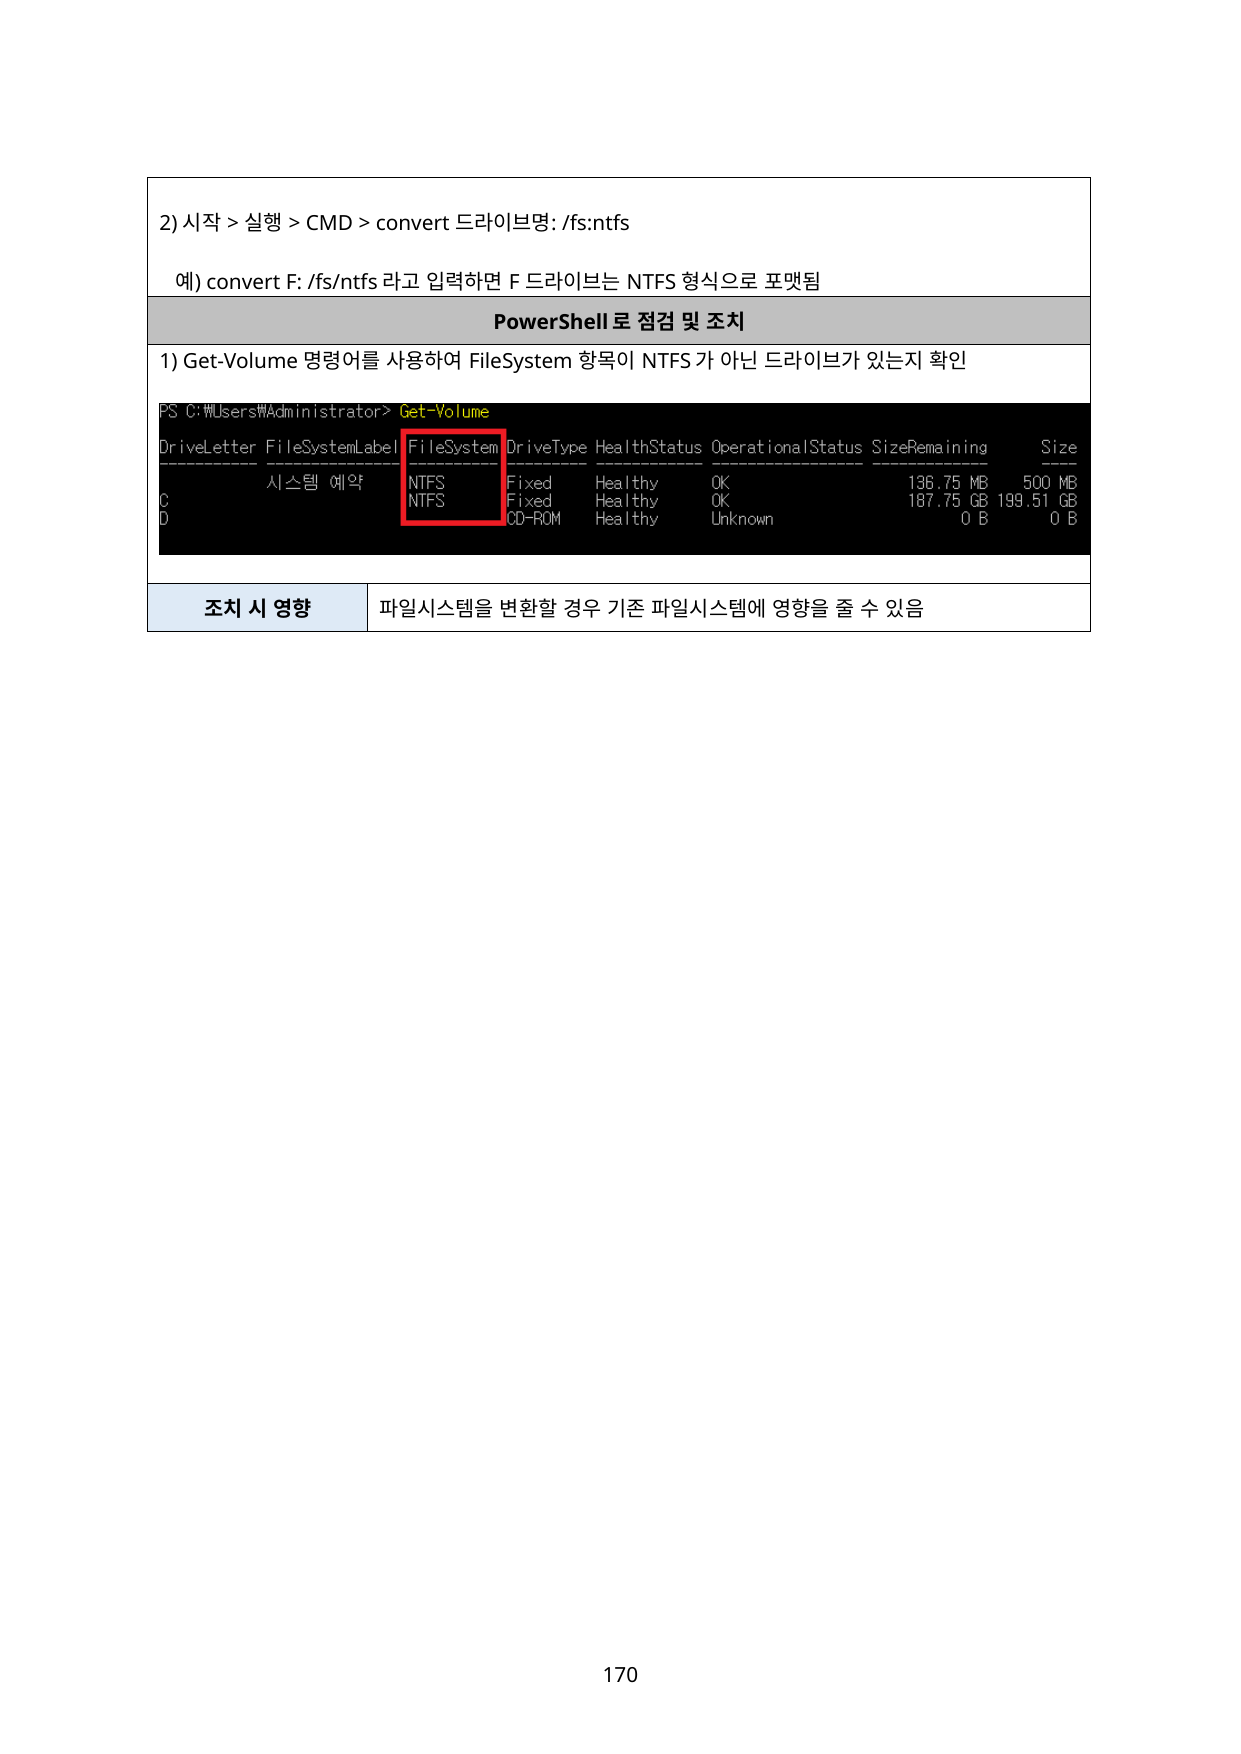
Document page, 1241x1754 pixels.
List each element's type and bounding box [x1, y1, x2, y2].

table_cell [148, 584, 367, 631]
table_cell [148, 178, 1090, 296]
picture [159, 403, 1091, 555]
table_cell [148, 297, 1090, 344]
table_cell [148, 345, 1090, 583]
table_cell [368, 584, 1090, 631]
